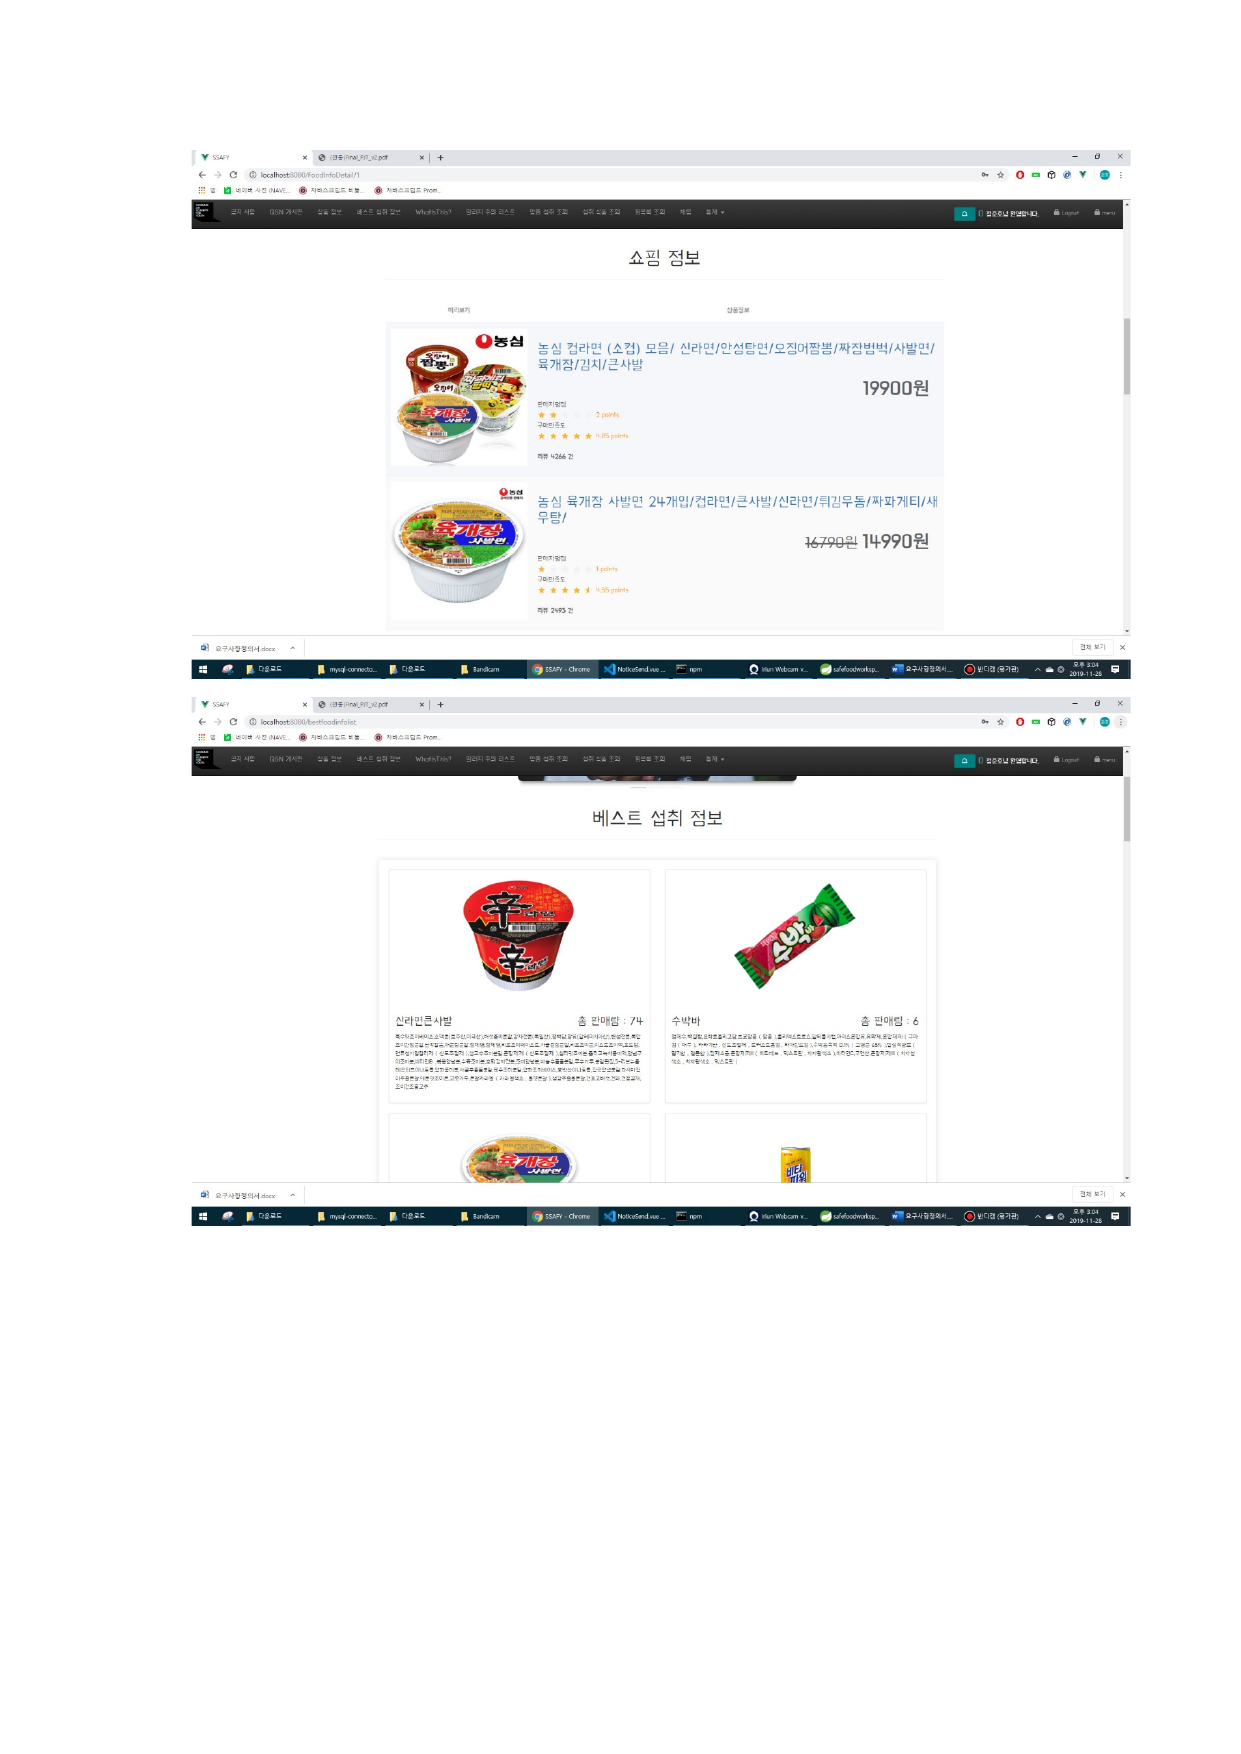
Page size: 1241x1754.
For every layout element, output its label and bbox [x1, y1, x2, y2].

picture [191, 150, 1131, 679]
picture [191, 697, 1131, 1226]
